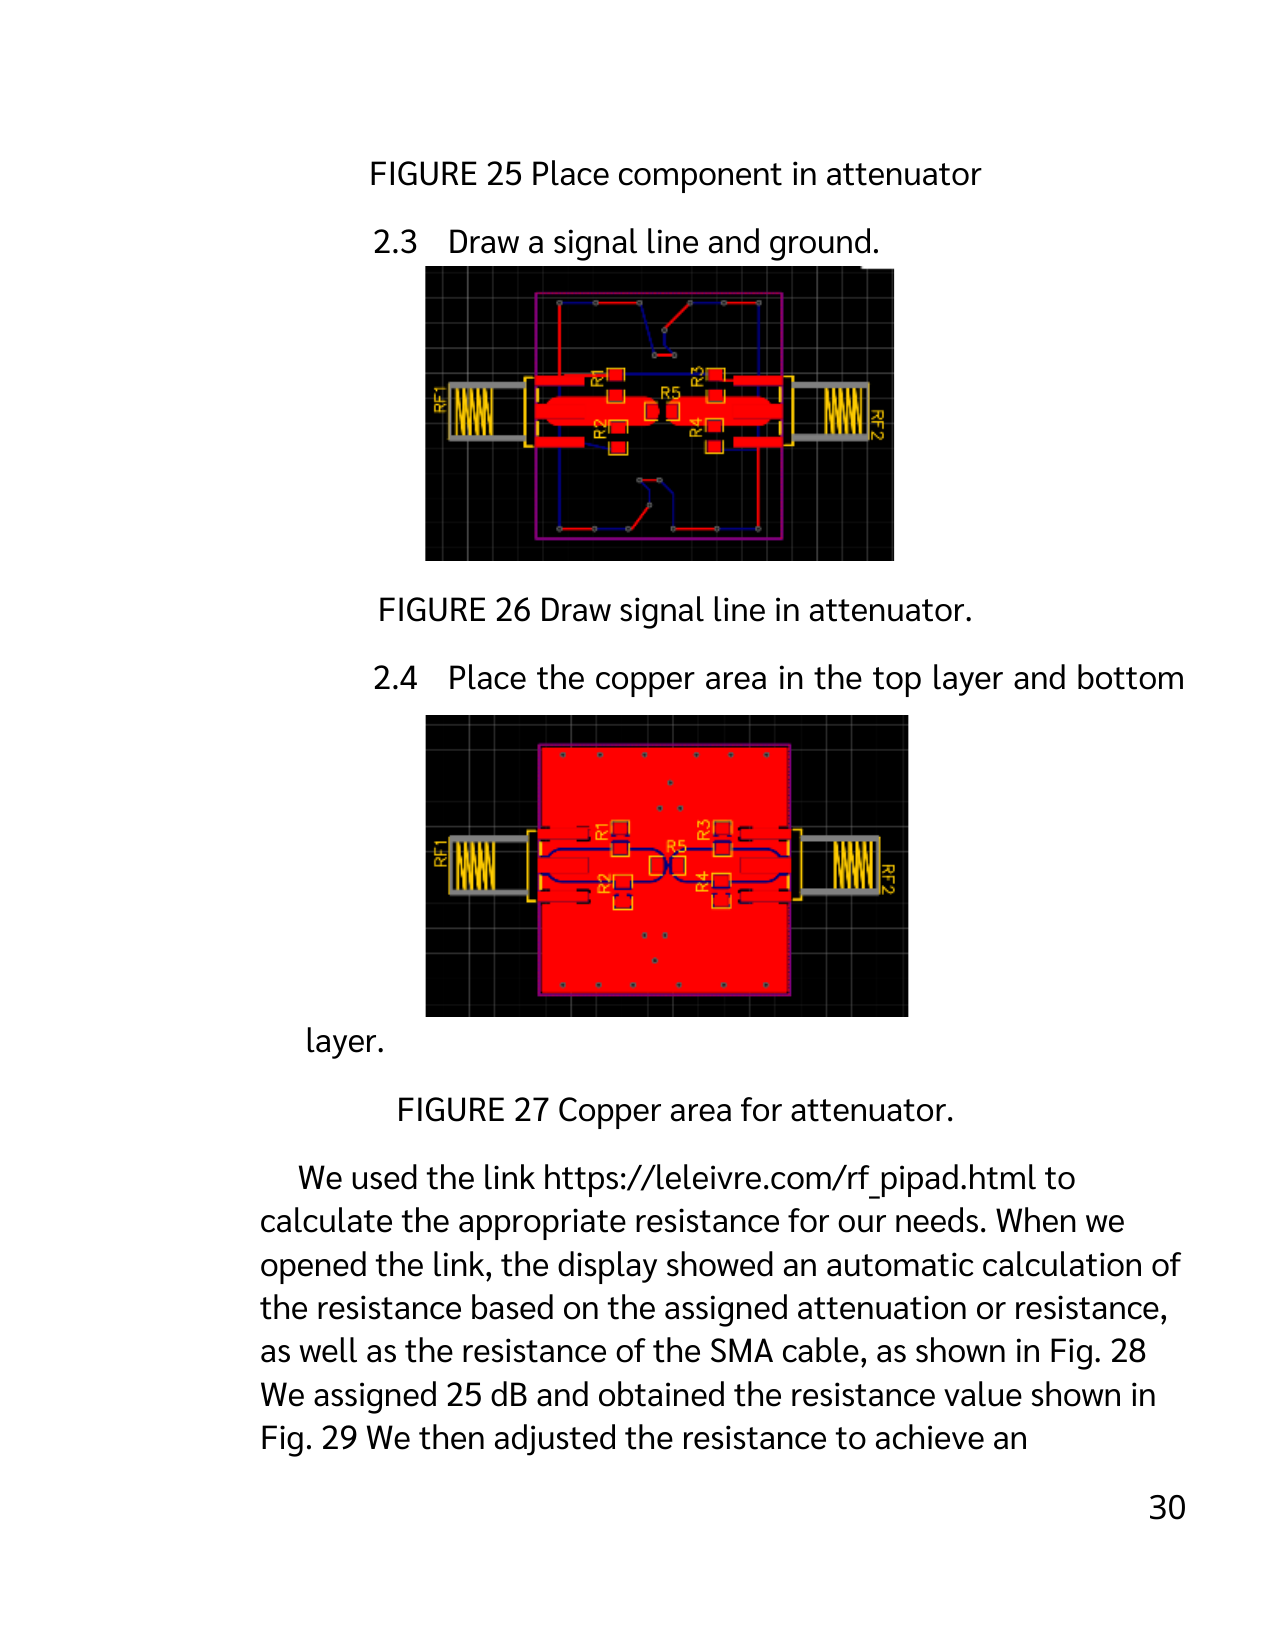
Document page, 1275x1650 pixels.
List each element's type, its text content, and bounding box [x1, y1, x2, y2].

text FIGURE 27 Copper area for attenuator. [165, 1085, 1186, 1129]
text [218, 1154, 1186, 1457]
picture [425, 266, 895, 561]
text FIGURE 25 Place component in attenuator [165, 150, 1186, 193]
picture [425, 715, 909, 1017]
text 2.3 Draw a signal line and ground. [305, 218, 1186, 262]
